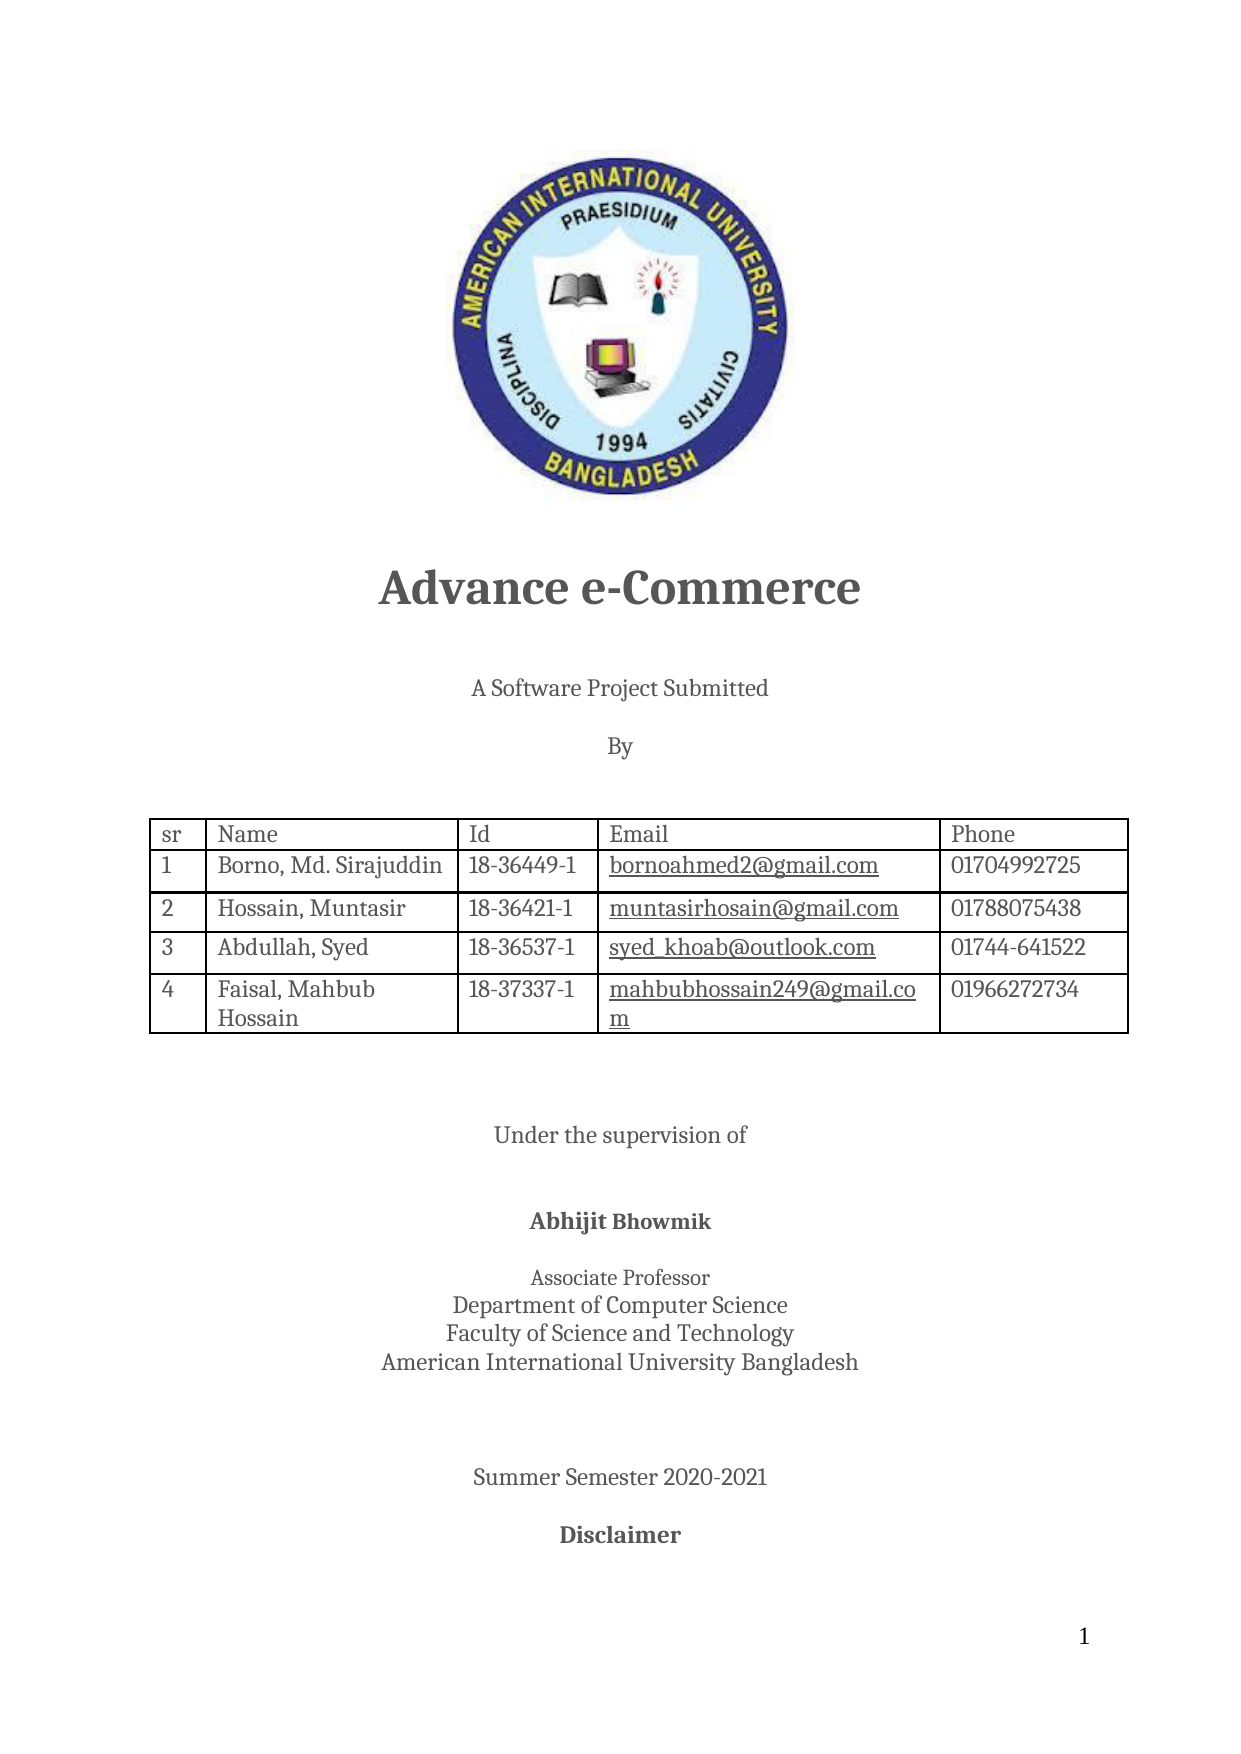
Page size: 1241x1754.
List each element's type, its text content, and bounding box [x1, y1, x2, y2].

text American International University Bangladesh [150, 1348, 1090, 1377]
table_cell 2 [151, 894, 205, 931]
table_cell 3 [151, 933, 205, 973]
table_cell 01744-641522 [941, 933, 1127, 973]
table_cell Faisal, Mahbub Hossain [207, 975, 457, 1032]
text Disclaimer [150, 1521, 1090, 1549]
table_cell muntasirhosain@gmail.com [599, 894, 939, 931]
table_cell 1 [151, 851, 205, 891]
table_cell 01788075438 [941, 894, 1127, 931]
text A Software Project Submitted [150, 674, 1090, 703]
text By [150, 732, 1090, 760]
table_cell mahbubhossain249@gmail.com [599, 975, 939, 1032]
table_cell Abdullah, Syed [207, 933, 457, 973]
table_cell 4 [151, 975, 205, 1032]
table_cell syed_khoab@outlook.com [599, 933, 939, 973]
text Under the supervision of [150, 1121, 1090, 1149]
table_cell 18-36537-1 [459, 933, 597, 973]
table_header Phone [941, 820, 1127, 849]
text Advance e-Commerce [150, 559, 1090, 617]
table_cell 18-36421-1 [459, 894, 597, 931]
table_cell Hossain, Muntasir [207, 894, 457, 931]
text Faculty of Science and Technology [150, 1319, 1090, 1348]
table_header Name [207, 820, 457, 849]
text Department of Computer Science [150, 1291, 1090, 1319]
text Abhijit Bhowmik [150, 1207, 1090, 1236]
table_cell 01966272734 [941, 975, 1127, 1032]
table_header Email [599, 820, 939, 849]
text Associate Professor [150, 1264, 1090, 1291]
text Summer Semester 2020-2021 [150, 1463, 1090, 1492]
table_cell 01704992725 [941, 851, 1127, 891]
table_cell 18-36449-1 [459, 851, 597, 891]
table_cell 18-37337-1 [459, 975, 597, 1032]
table_header sr [151, 820, 205, 849]
table_header Id [459, 820, 597, 849]
table_cell Borno, Md. Sirajuddin [207, 851, 457, 891]
table_cell bornoahmed2@gmail.com [599, 851, 939, 891]
